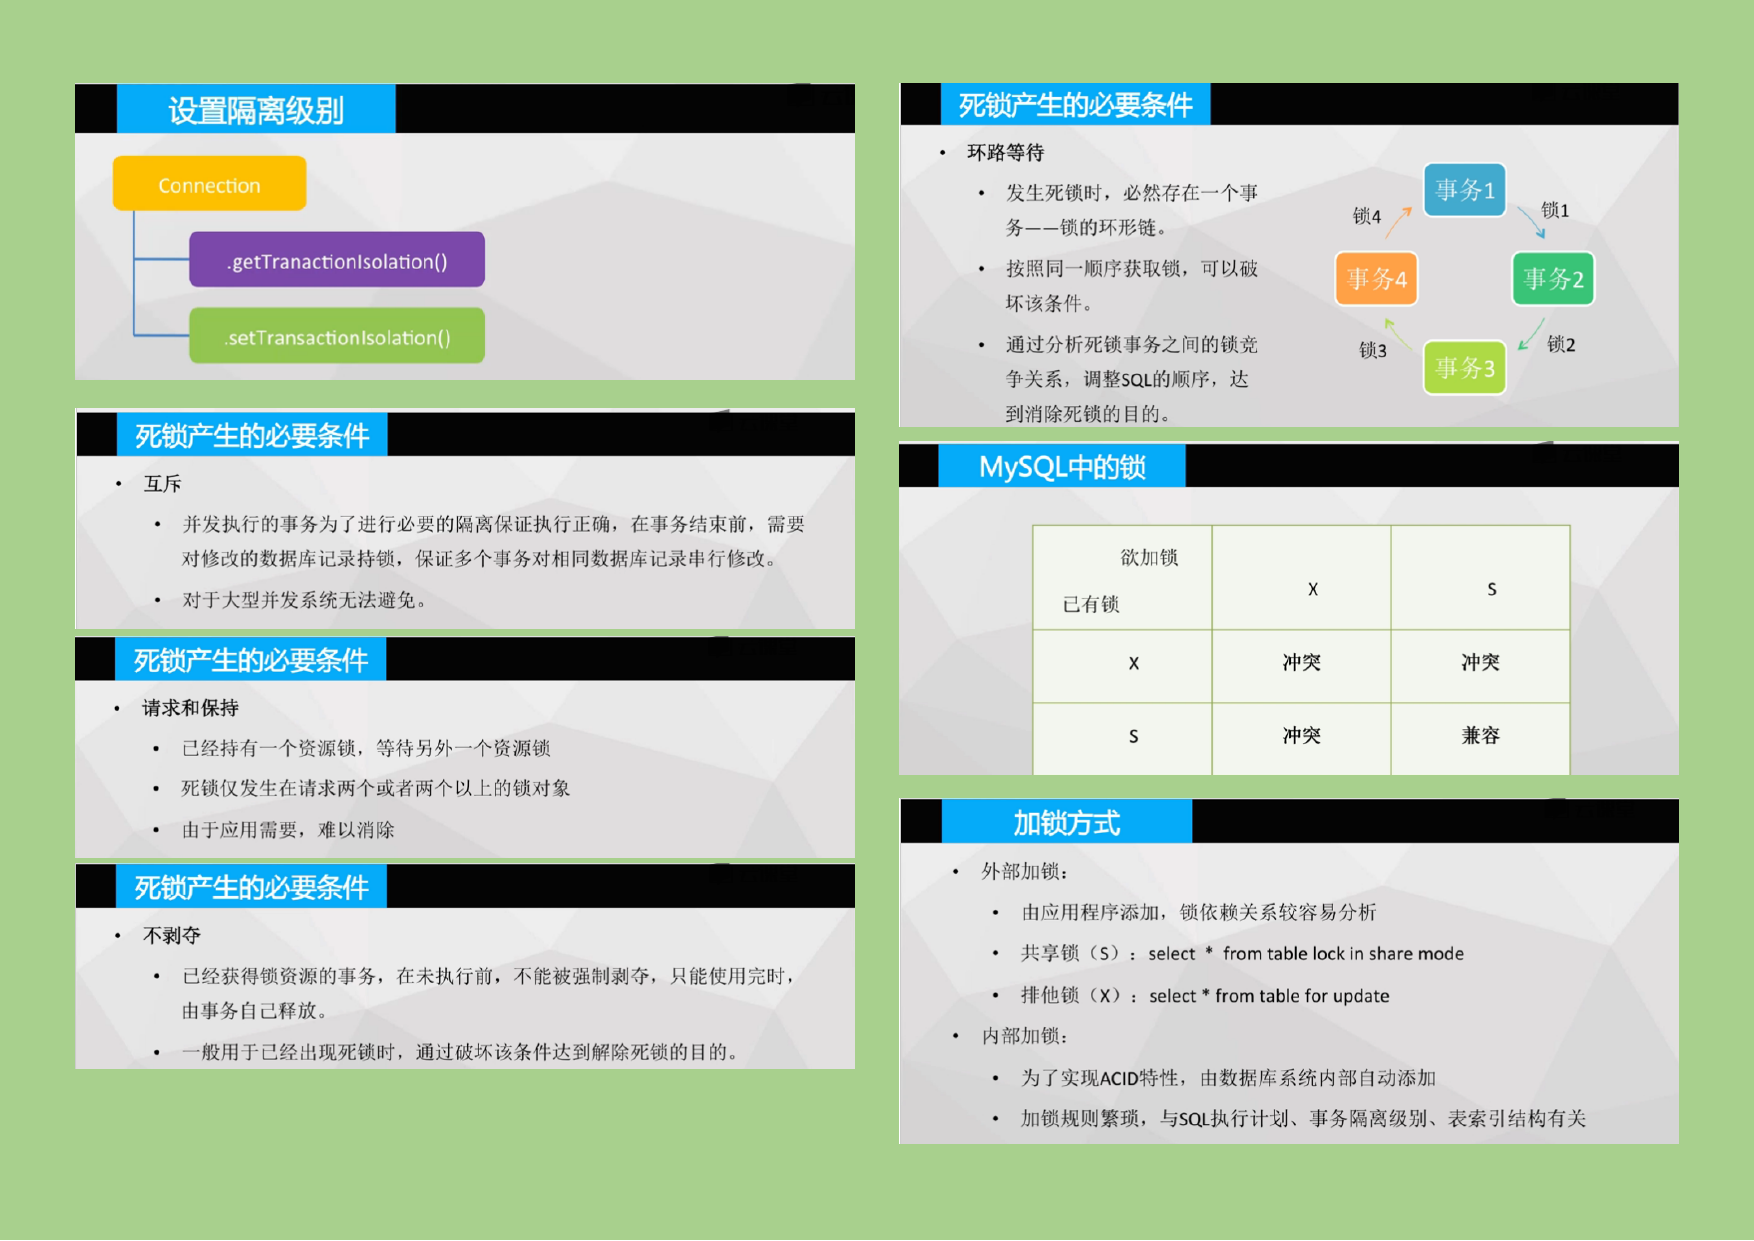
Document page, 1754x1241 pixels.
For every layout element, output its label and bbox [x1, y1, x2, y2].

picture [75, 83, 855, 380]
picture [75, 636, 855, 858]
picture [899, 441, 1679, 775]
picture [75, 863, 855, 1069]
picture [75, 408, 855, 629]
picture [899, 798, 1679, 1144]
picture [899, 83, 1679, 427]
picture [960, 92, 1192, 118]
